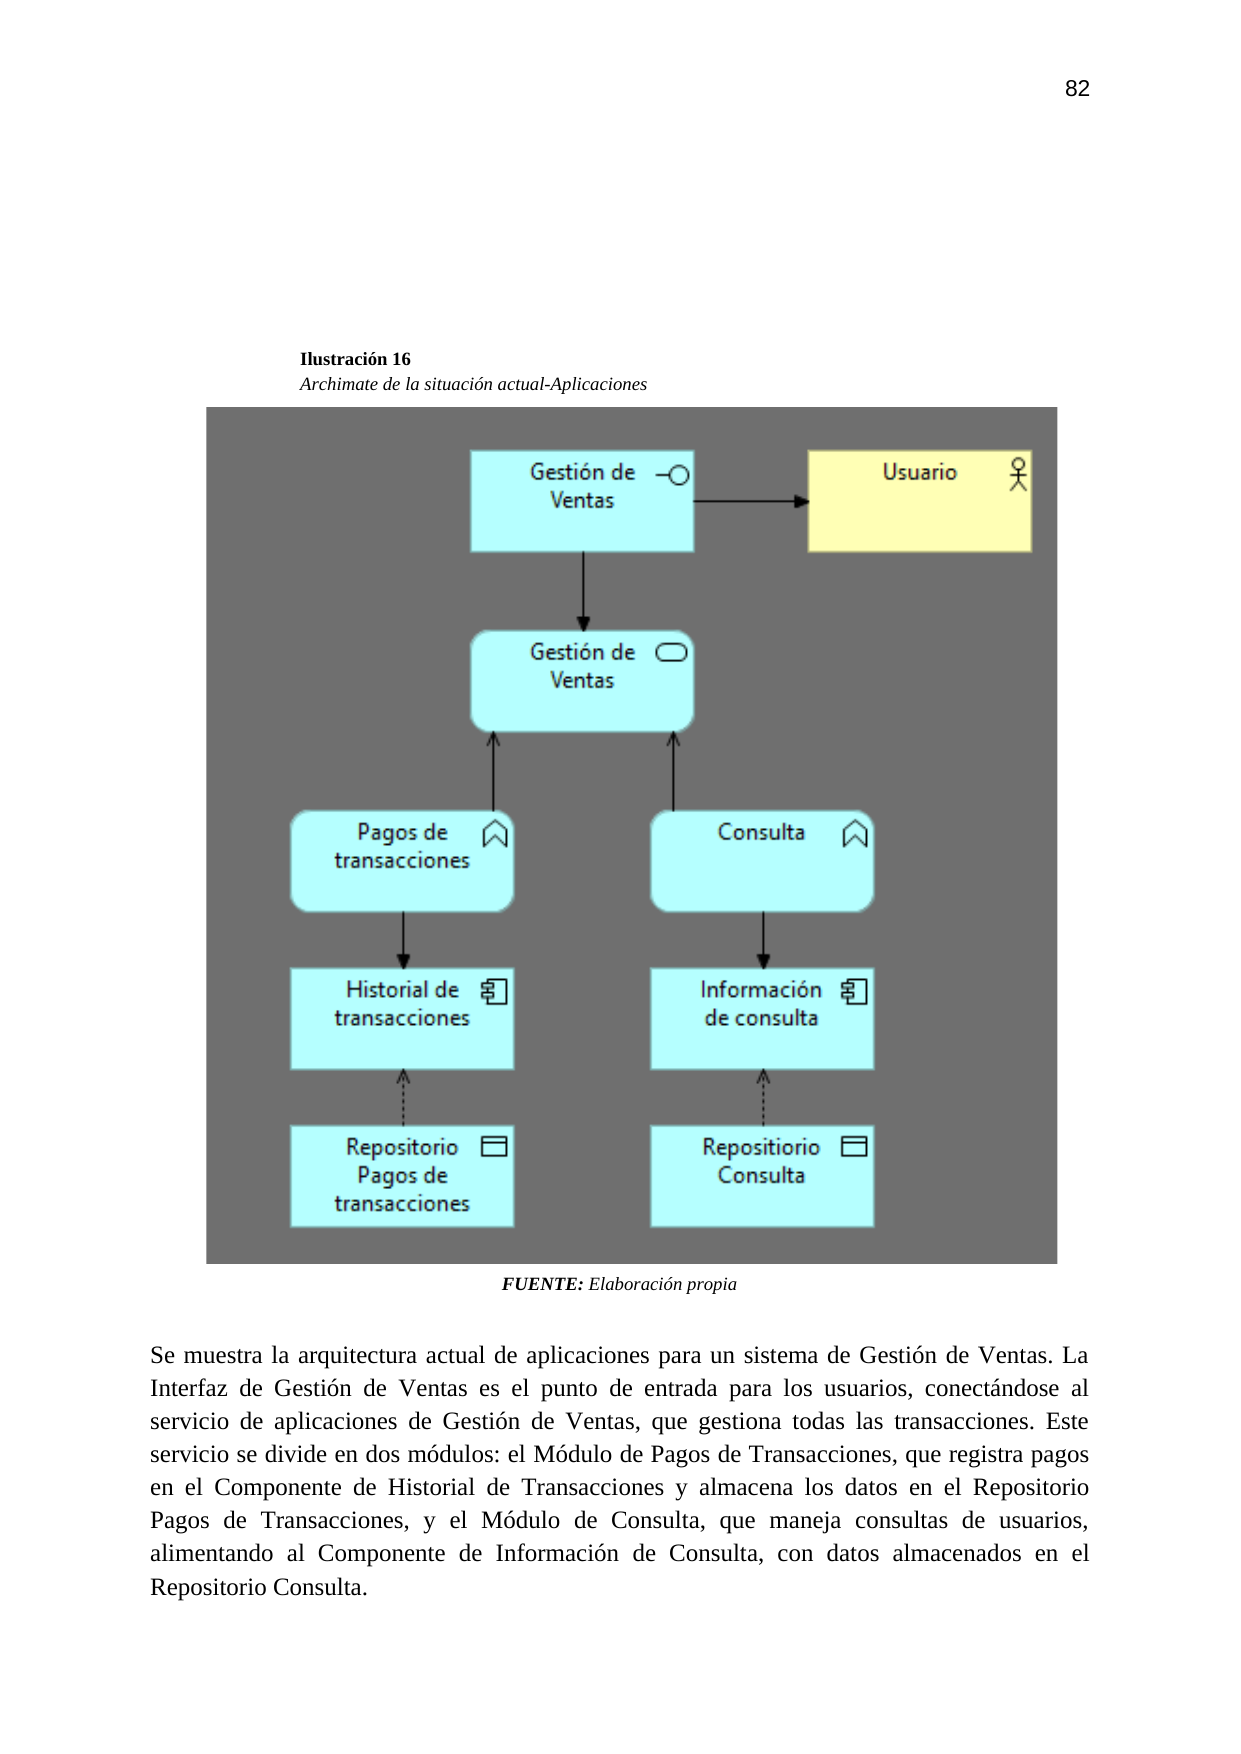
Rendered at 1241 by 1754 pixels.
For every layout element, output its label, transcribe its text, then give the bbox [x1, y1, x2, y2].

text Ilustración 16 [300, 348, 1090, 370]
text Archimate de la situación actual-Aplicaciones [300, 373, 1090, 395]
text Se muestra la arquitectura actual de aplicaciones para un sistema de Gestión de Ventas. La Interfaz de Gestión de Ventas es el punto de entrada para los usuarios, conectándose al servicio de aplicaciones de Gestión de Ventas, que gestiona todas las transacciones. Este servicio se divide en dos módulos: el Módulo de Pagos de Transacciones, que registra pagos en el Componente de Historial de Transacciones y almacena los datos en el Repositorio Pagos de Transacciones, y el Módulo de Consulta, que maneja consultas de usuarios, alimentando al Componente de Información de Consulta, con datos almacenados en el Repositorio Consulta. [150, 1340, 1090, 1600]
picture [204, 407, 1057, 1261]
